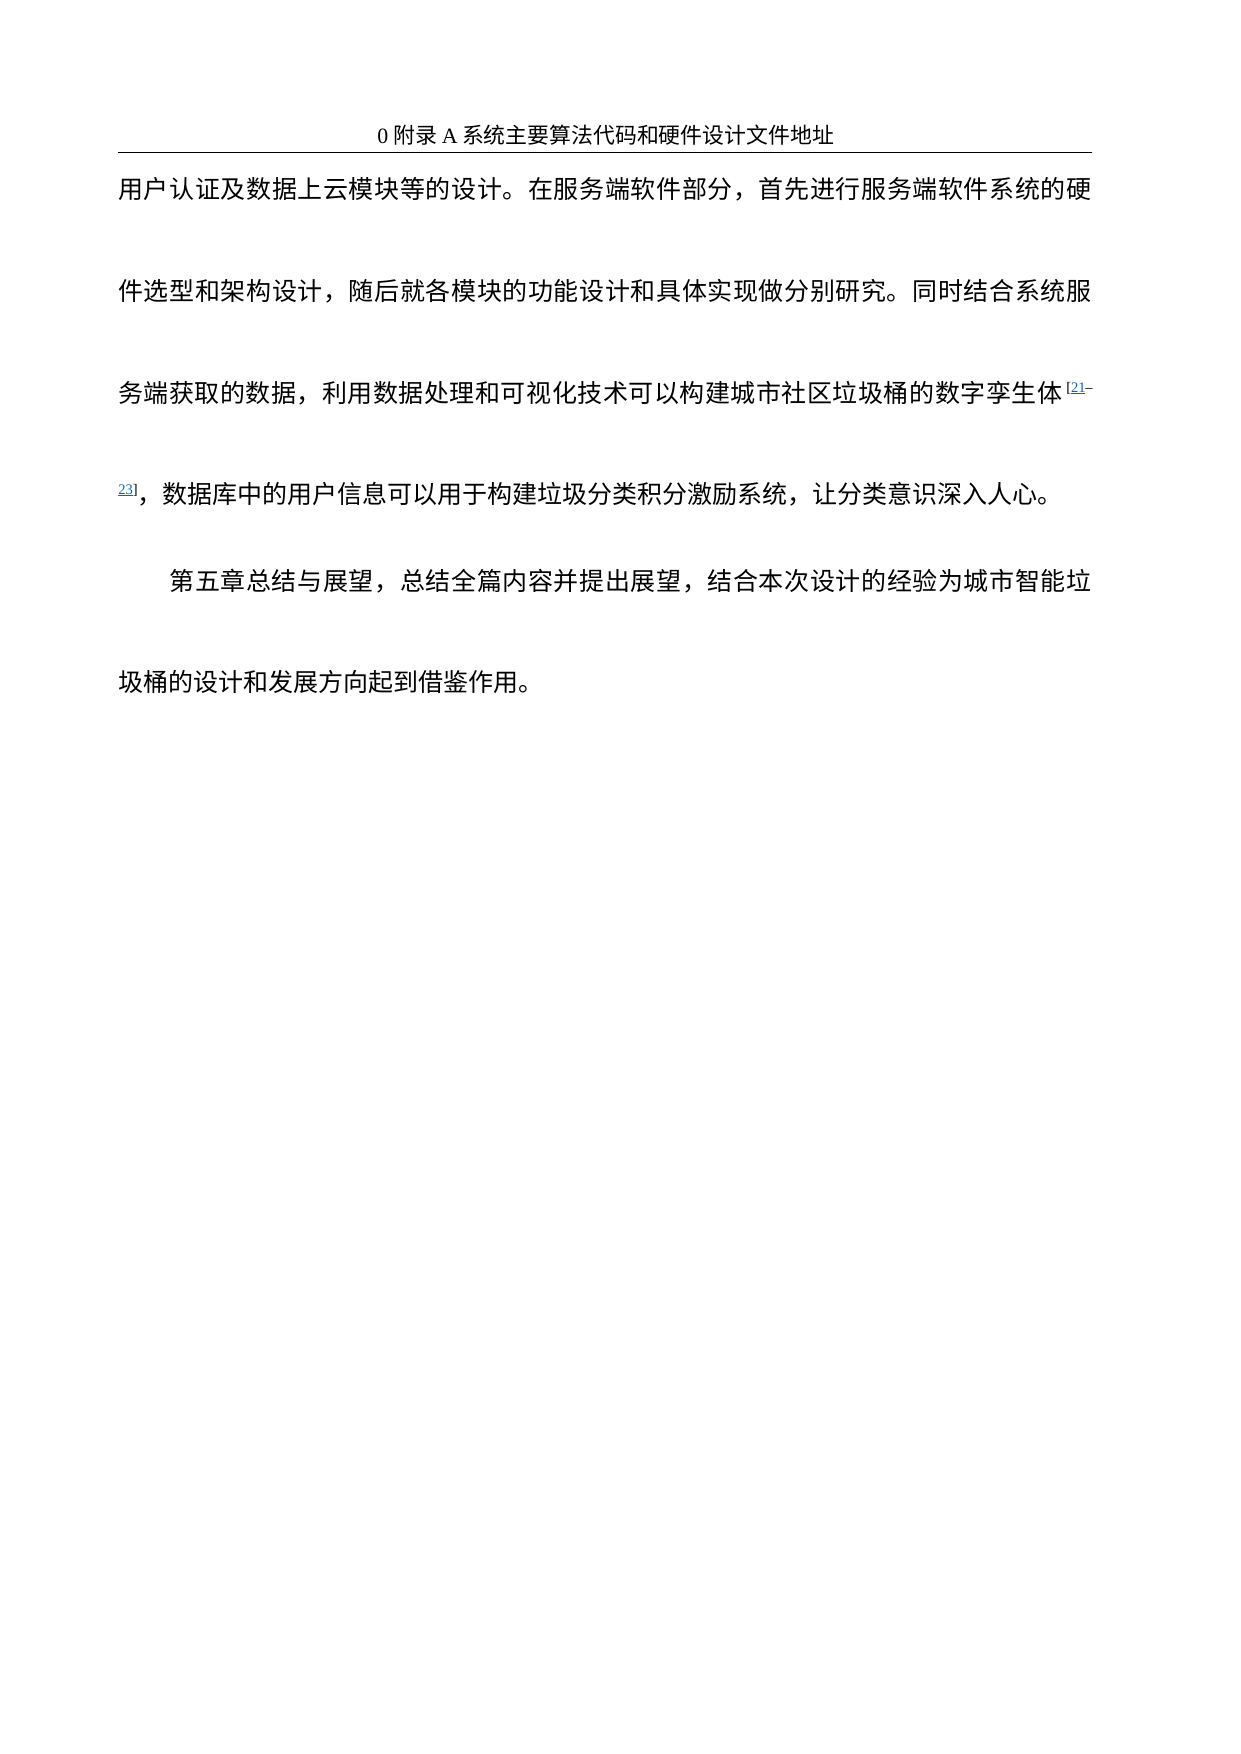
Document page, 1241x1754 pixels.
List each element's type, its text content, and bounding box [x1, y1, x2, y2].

text 第五章总结与展望，总结全篇内容并提出展望，结合本次设计的经验为城市智能垃圾桶的设计和发展方向起到借鉴作用。 [118, 545, 1092, 715]
